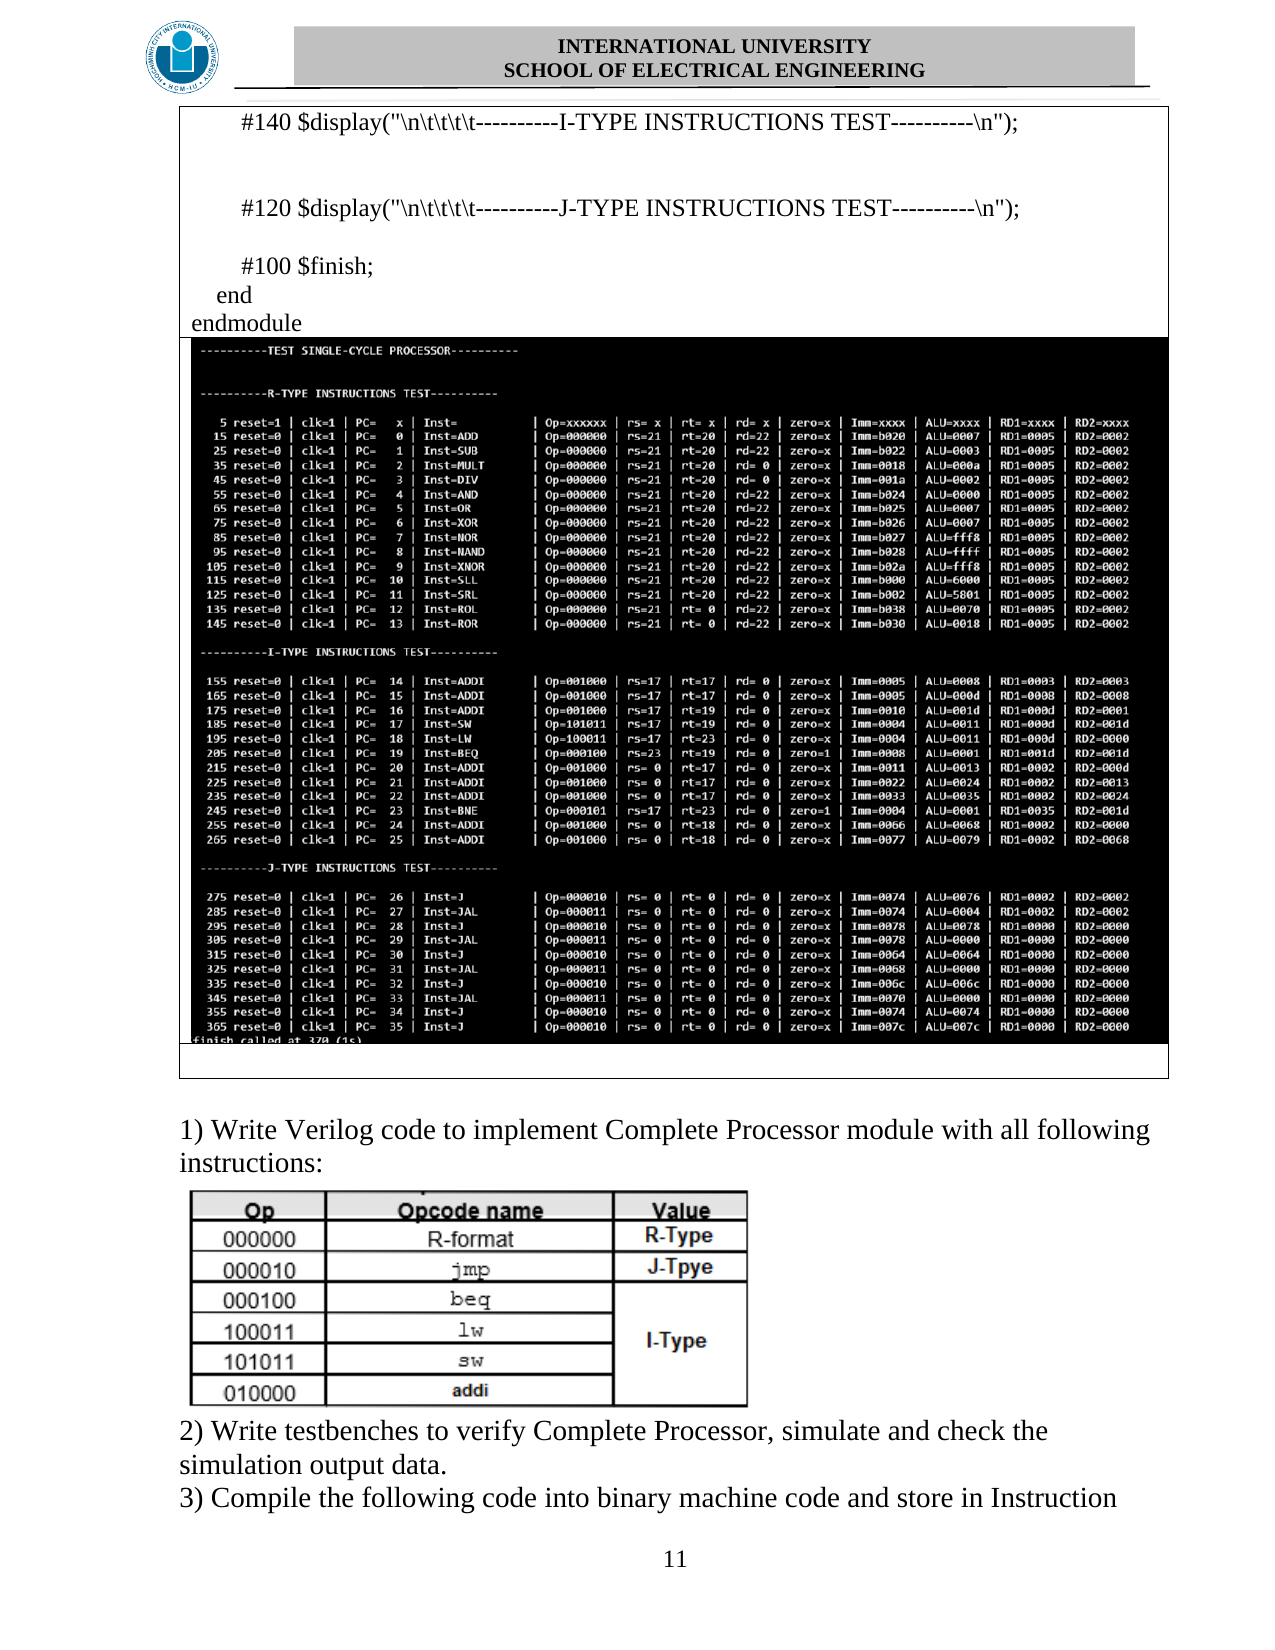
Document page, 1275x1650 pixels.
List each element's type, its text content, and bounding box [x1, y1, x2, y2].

table_cell [180, 1044, 1168, 1077]
picture [191, 338, 1169, 1043]
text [179, 1481, 1169, 1514]
picture [144, 19, 219, 95]
picture [179, 1179, 756, 1414]
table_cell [180, 107, 1168, 337]
text 2) Write testbenches to verify Complete Processor, simulate and check the simulation output data. [179, 1413, 1169, 1481]
text 1) Write Verilog code to implement Complete Processor module with all following instructions: [179, 1079, 1169, 1179]
table_cell [180, 338, 191, 1043]
